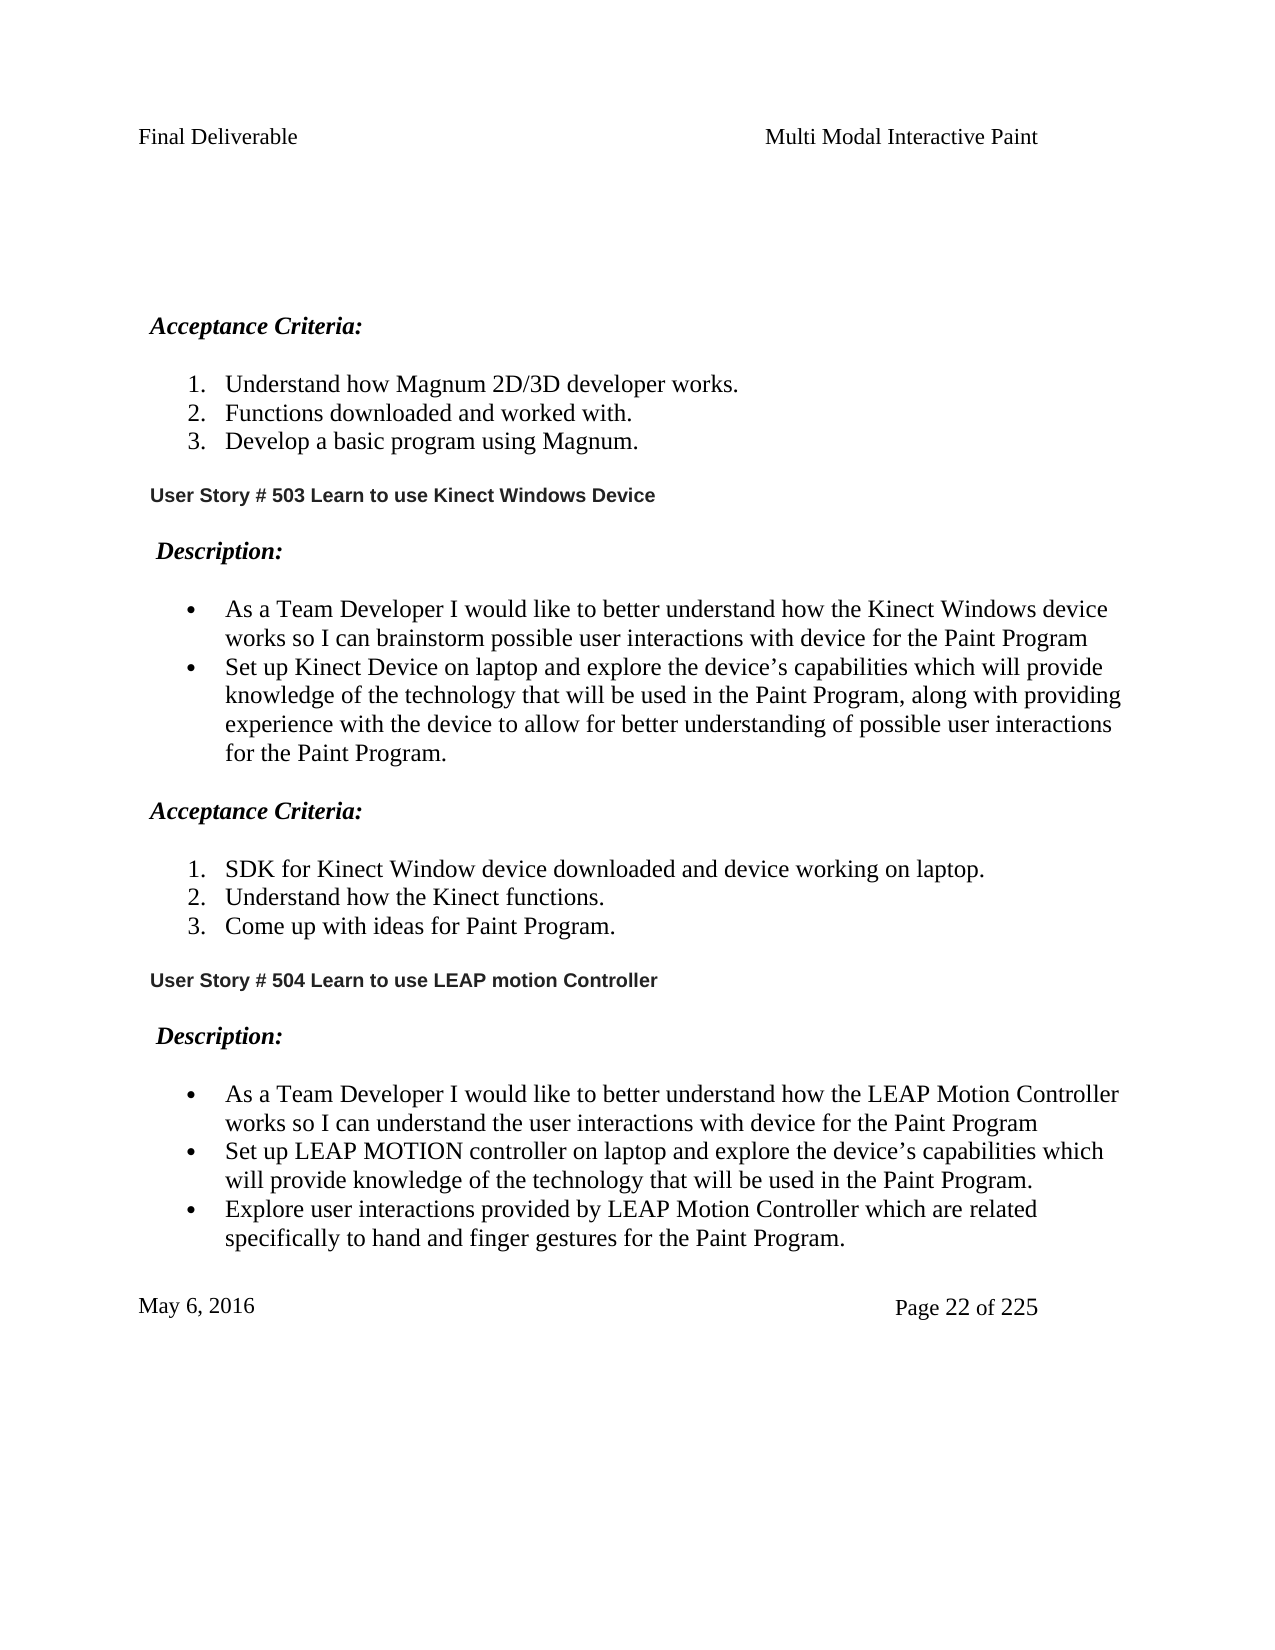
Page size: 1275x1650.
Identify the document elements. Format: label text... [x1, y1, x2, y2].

list Functions downloaded and worked with. [187, 427, 1125, 456]
list Understand how Magnum 2D/3D developer works. [187, 369, 1125, 398]
subtitle Description: [150, 594, 1125, 623]
list Set up Kinect Device on laptop and explore the device’s capabilities which will provide knowledge of the technology that will be used in the Paint Program, along with providing experience with the device to allow for better understanding of possible user interactions for the Paint Program. [187, 710, 1125, 825]
subtitle Acceptance Criteria: [150, 854, 1125, 883]
subtitle Description: [150, 1138, 1125, 1166]
list As a Team Developer I would like to better understand how the LEAP Motion Controller works so I can understand the user interactions with device for the Paint Program [187, 1196, 1125, 1253]
list Come up with ideas for Paint Program. [187, 1028, 1125, 1057]
subtitle Acceptance Criteria: [150, 311, 1125, 340]
list SDK for Kinect Window device downloaded and device working on laptop. [187, 912, 1125, 941]
list Develop a basic program using Magnum. [187, 485, 1125, 513]
text User Story # 504 Learn to use LEAP motion Controller [150, 1086, 1125, 1108]
text User Story # 503 Learn to use Kinect Windows Device [150, 543, 1125, 565]
list As a Team Developer I would like to better understand how the Kinect Windows device works so I can brainstorm possible user interactions with device for the Paint Program [187, 652, 1125, 710]
list Understand how the Kinect functions. [187, 970, 1125, 999]
